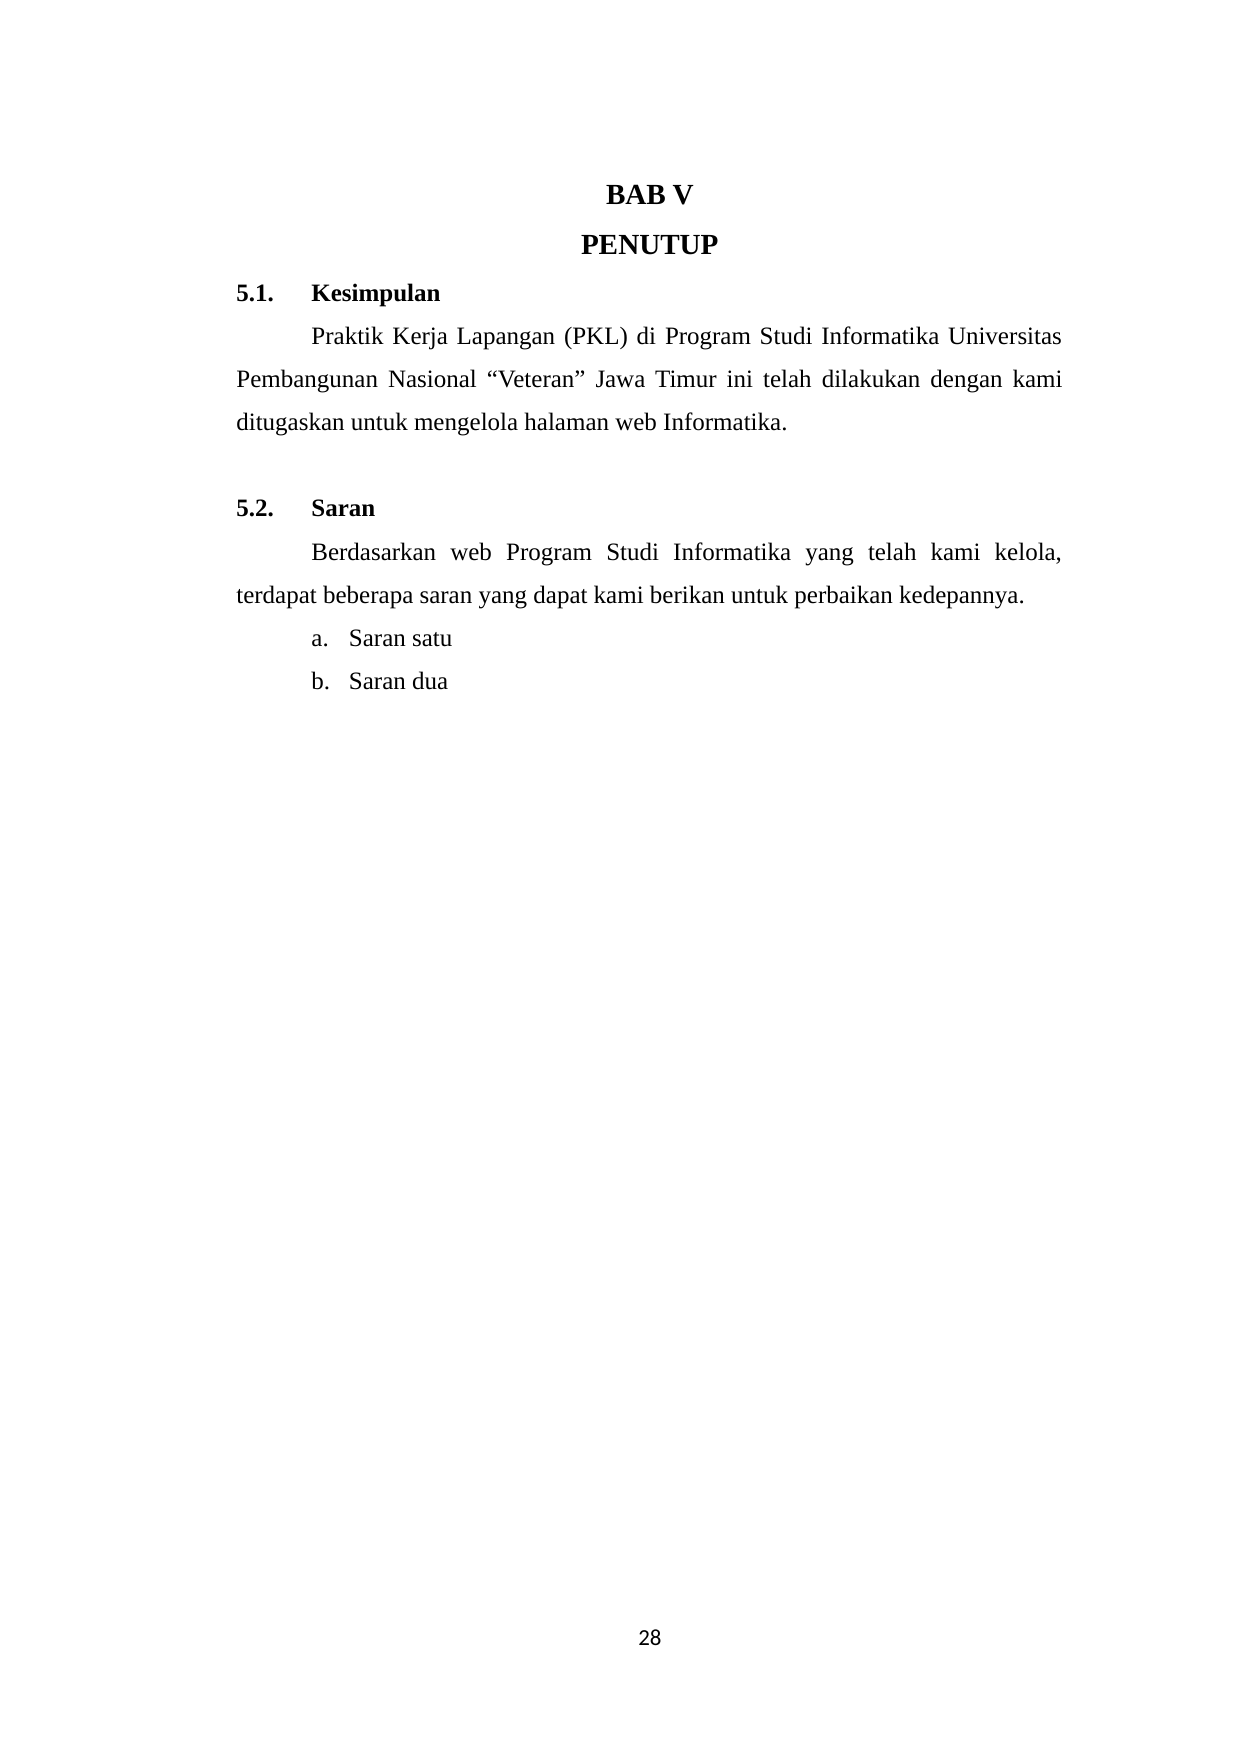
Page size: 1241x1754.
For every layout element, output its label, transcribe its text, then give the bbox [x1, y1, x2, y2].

list Saran satu [311, 623, 1063, 652]
subtitle BAB V [236, 177, 1063, 211]
text Berdasarkan web Program Studi Informatika yang telah kami kelola, terdapat beberapa saran yang dapat kami berikan untuk perbaikan kedepannya. [236, 537, 1063, 608]
subtitle Saran [236, 493, 1063, 522]
list Saran dua [311, 666, 1063, 695]
text PENUTUP [236, 227, 1063, 261]
text Praktik Kerja Lapangan (PKL) di Program Studi Informatika Universitas Pembangunan Nasional “Veteran” Jawa Timur ini telah dilakukan dengan kami ditugaskan untuk mengelola halaman web Informatika. [236, 321, 1063, 436]
subtitle Kesimpulan [236, 278, 1063, 307]
